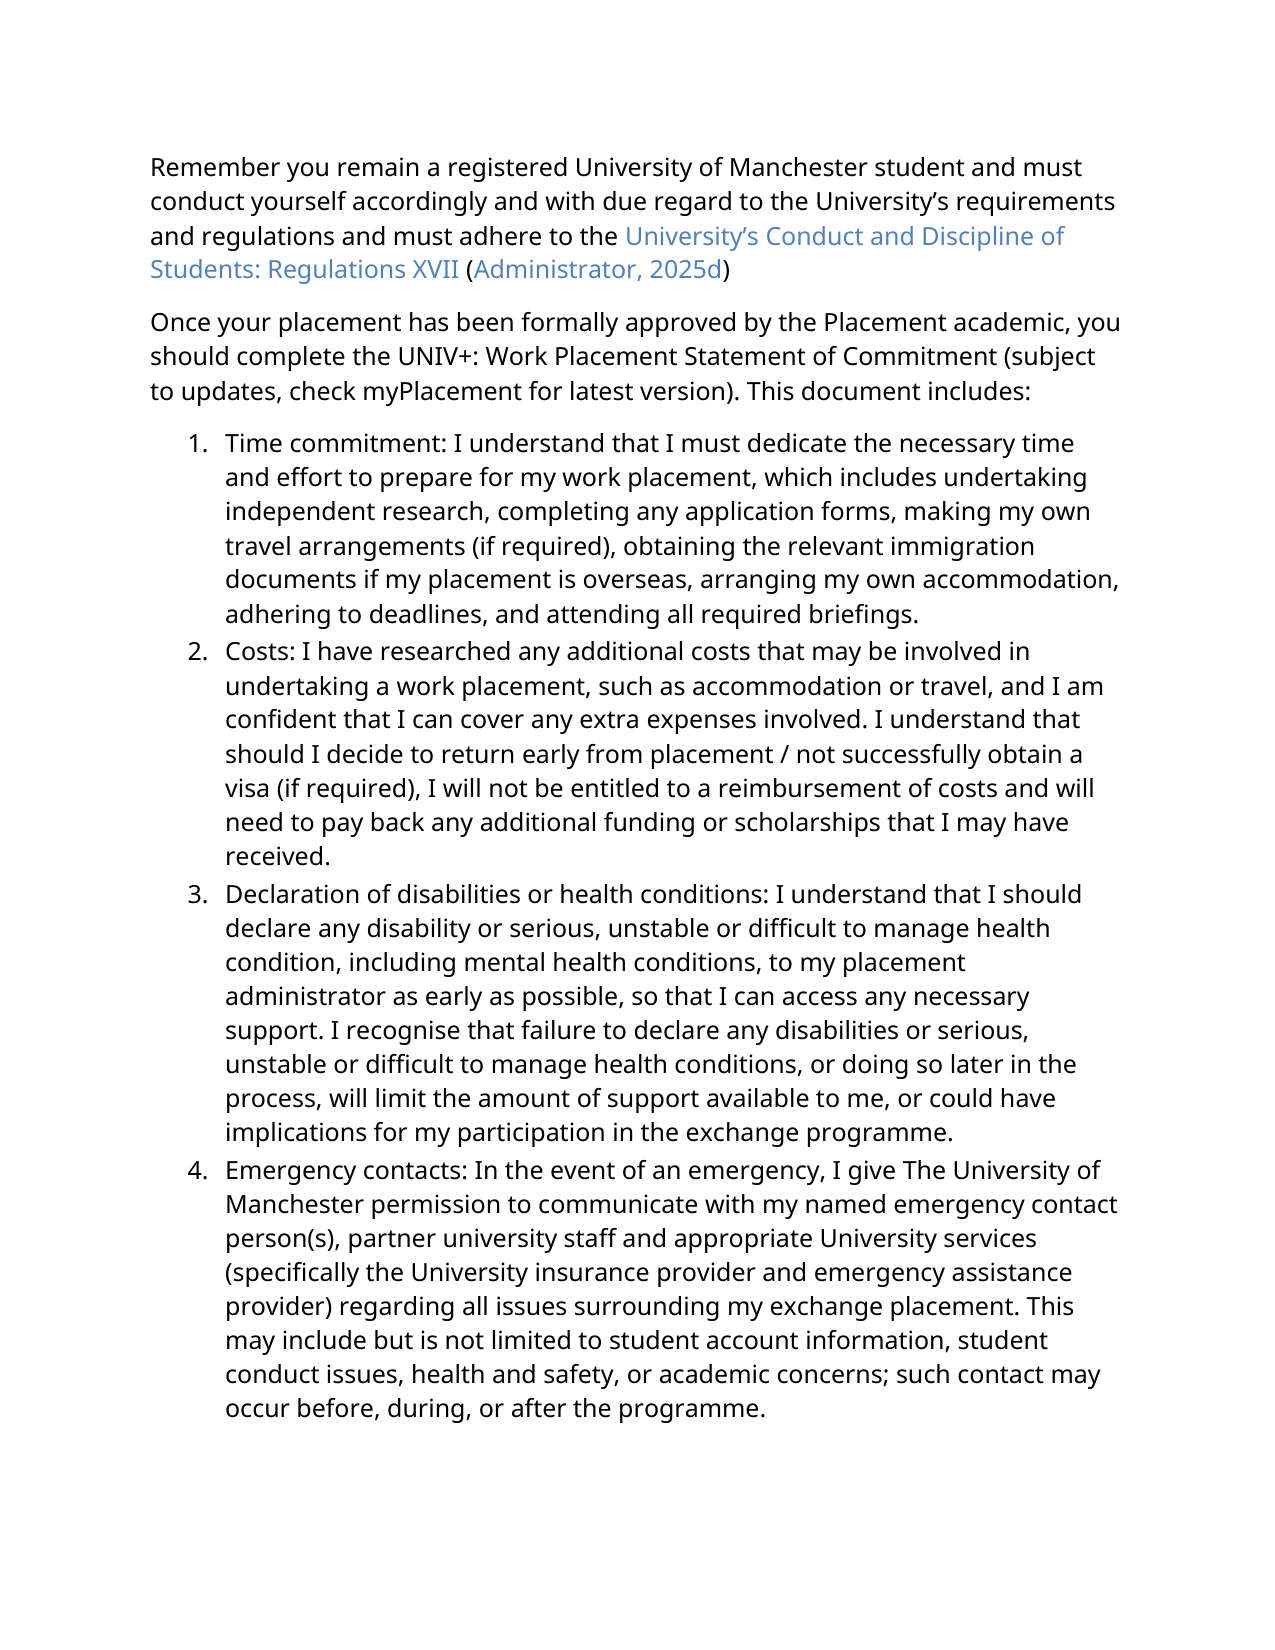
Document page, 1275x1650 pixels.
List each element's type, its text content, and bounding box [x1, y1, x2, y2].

text Remember you remain a registered University of Manchester student and must conduct yourself accordingly and with due regard to the University’s requirements and regulations and must adhere to the University’s Conduct and Discipline of Students: Regulations XVII (Administrator, 2025d) [150, 150, 1125, 286]
text Once your placement has been formally approved by the Placement academic, you should complete the UNIV+: Work Placement Statement of Commitment (subject to updates, check myPlacement for latest version). This document includes: [150, 305, 1125, 407]
list Costs: I have researched any additional costs that may be involved in undertaking a work placement, such as accommodation or travel, and I am confident that I can cover any extra expenses involved. I understand that should I decide to return early from placement / not successfully obtain a visa (if required), I will not be entitled to a reimbursement of costs and will need to pay back any additional funding or scholarships that I may have received. [187, 634, 1125, 872]
list Emergency contacts: In the event of an emergency, I give The University of Manchester permission to communicate with my named emergency contact person(s), partner university staff and appropriate University services (specifically the University insurance provider and emergency assistance provider) regarding all issues surrounding my exchange placement. This may include but is not limited to student account information, student conduct issues, health and safety, or academic concerns; such contact may occur before, during, or after the programme. [187, 1152, 1125, 1425]
list Declaration of disabilities or health conditions: I understand that I should declare any disability or serious, unstable or difficult to manage health condition, including mental health conditions, to my placement administrator as early as possible, so that I can access any necessary support. I recognise that failure to declare any disabilities or serious, unstable or difficult to manage health conditions, or doing so later in the process, will limit the amount of support available to me, or could have implications for my participation in the exchange programme. [187, 876, 1125, 1149]
list Time commitment: I understand that I must dedicate the necessary time and effort to prepare for my work placement, which includes undertaking independent research, completing any application forms, making my own travel arrangements (if required), obtaining the relevant immigration documents if my placement is overseas, arranging my own accommodation, adhering to deadlines, and attending all required briefings. [187, 426, 1125, 630]
